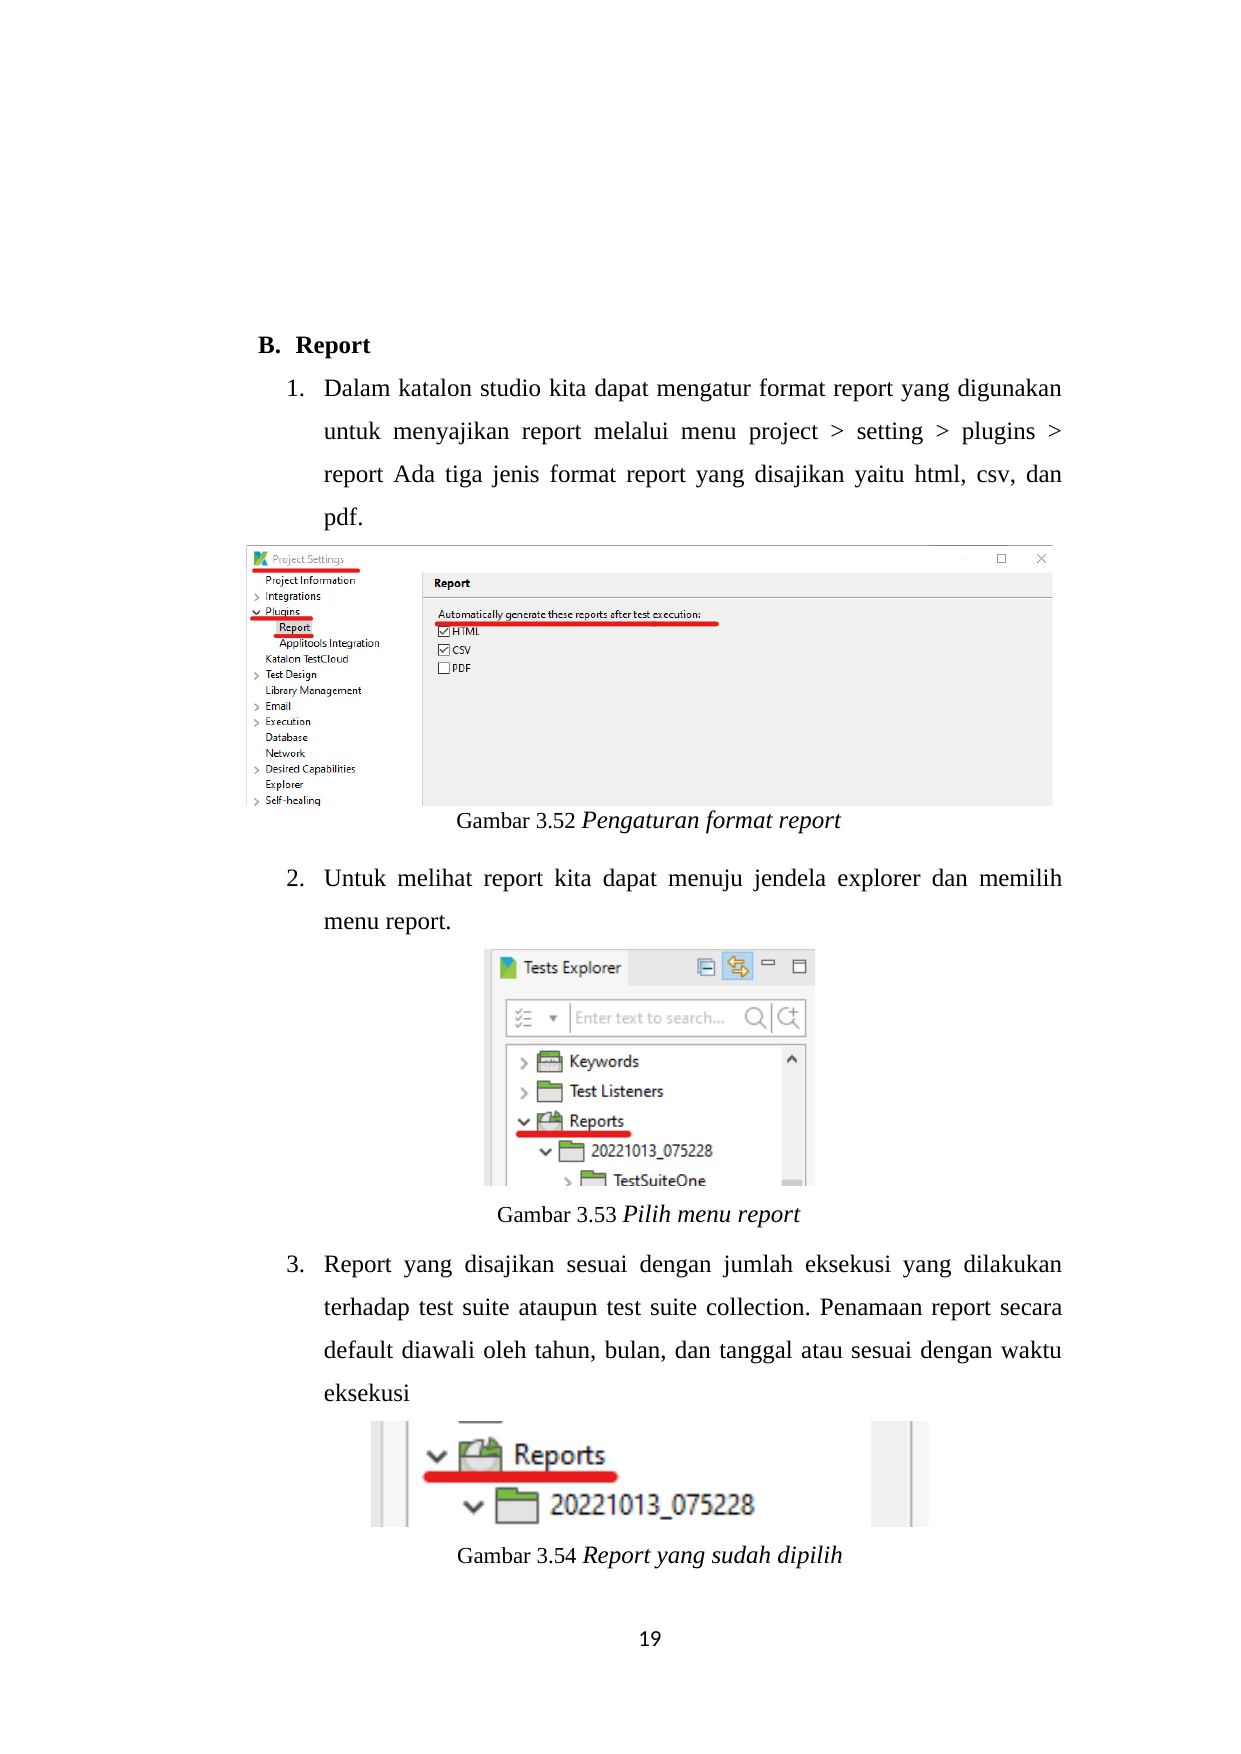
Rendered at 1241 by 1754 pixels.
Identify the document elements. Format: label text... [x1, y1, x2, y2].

picture [370, 1421, 929, 1527]
picture [246, 545, 1053, 806]
picture [484, 949, 816, 1186]
list Untuk melihat report kita dapat menuju jendela explorer dan memilih menu report. [286, 863, 1063, 935]
list Report yang disajikan sesuai dengan jumlah eksekusi yang dilakukan terhadap test suite ataupun test suite collection. Penamaan report secara default diawali oleh tahun, bulan, dan tanggal atau sesuai dengan waktu eksekusi [286, 1249, 1063, 1407]
list Dalam katalon studio kita dapat mengatur format report yang digunakan untuk menyajikan report melalui menu project > setting > plugins > report Ada tiga jenis format report yang disajikan yaitu html, csv, dan pdf. [286, 373, 1063, 531]
list Report [258, 330, 1063, 359]
